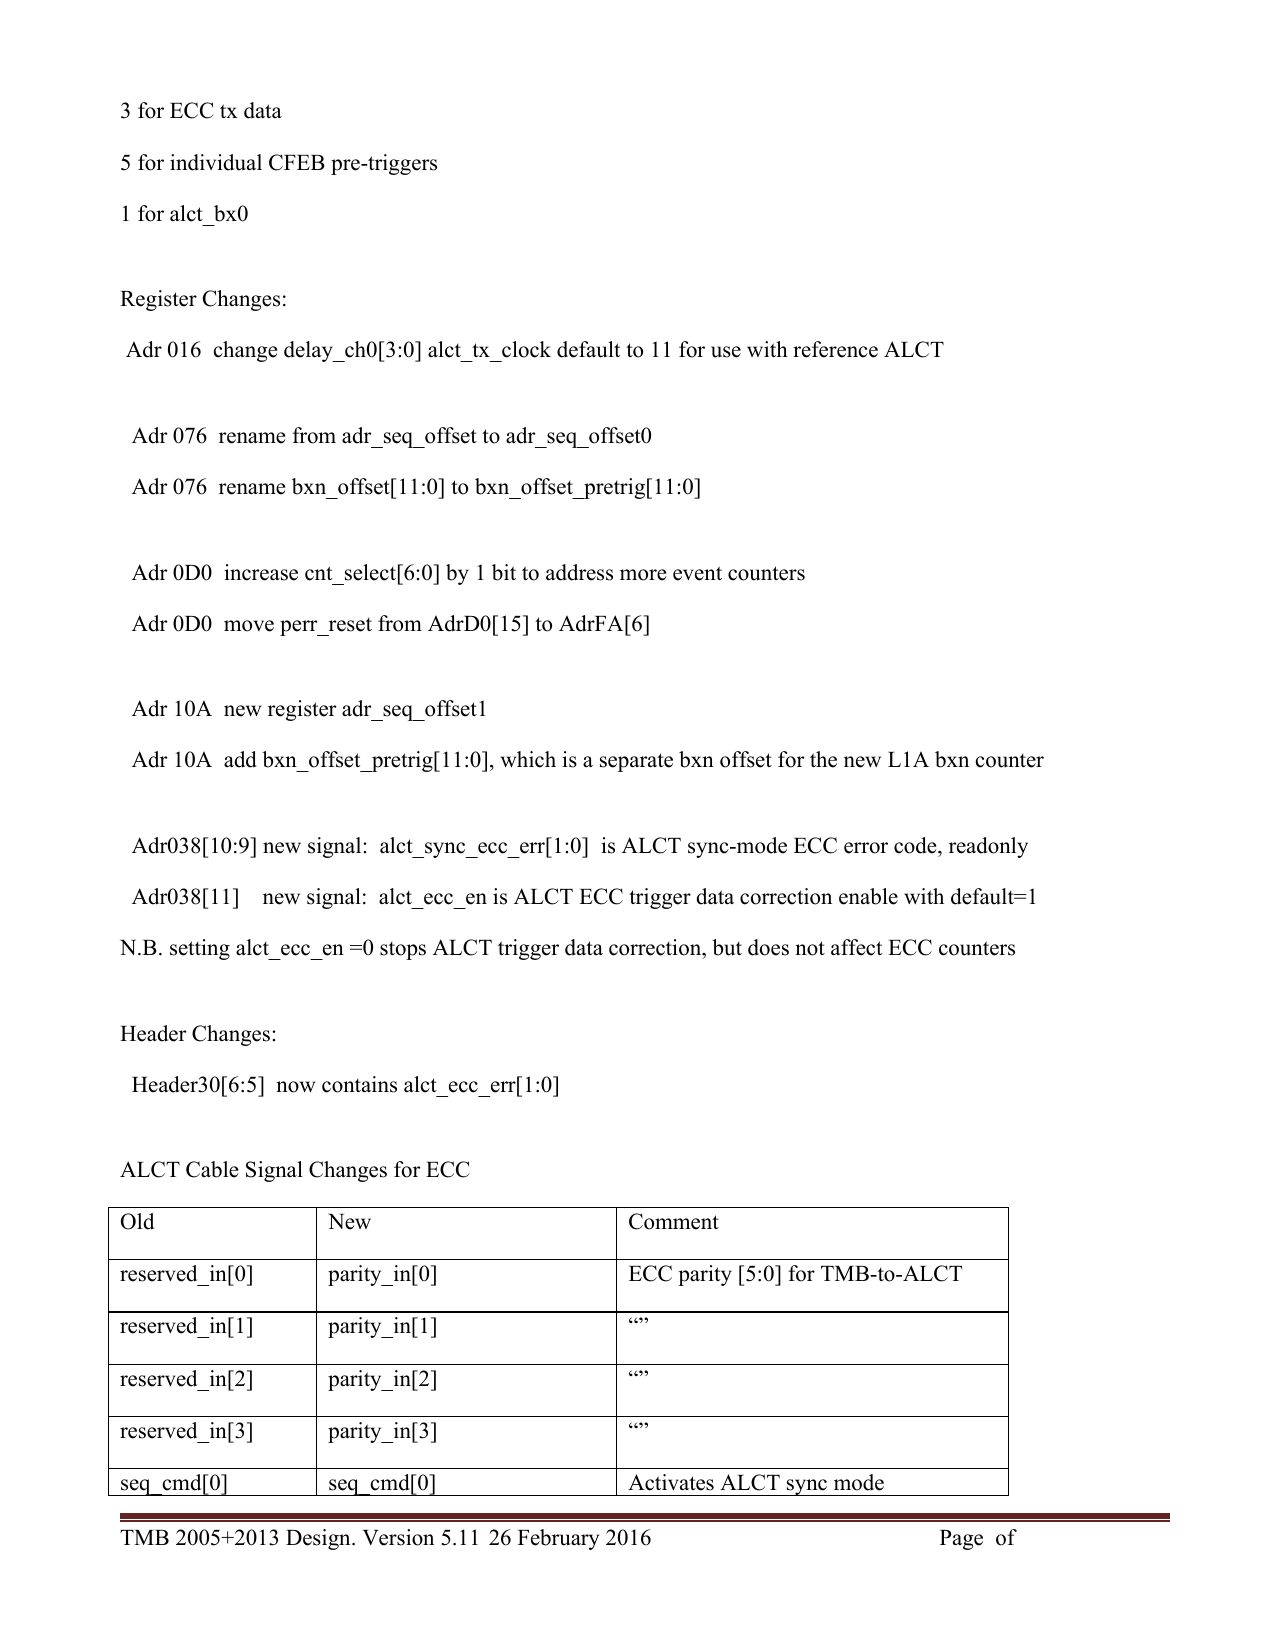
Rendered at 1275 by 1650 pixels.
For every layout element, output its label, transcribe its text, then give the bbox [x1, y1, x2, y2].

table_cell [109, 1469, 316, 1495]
text Header Changes: [120, 1019, 1170, 1046]
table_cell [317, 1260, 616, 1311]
text Adr 076 rename from adr_seq_offset to adr_seq_offset0 [120, 422, 1170, 448]
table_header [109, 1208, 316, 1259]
text 1 for alct_bx0 [120, 199, 1170, 226]
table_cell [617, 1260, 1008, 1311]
text Adr 0D0 move perr_reset from AdrD0[15] to AdrFA[6] [120, 609, 1170, 636]
text Adr 10A new register adr_seq_offset1 [120, 695, 1170, 722]
text Adr 016 change delay_ch0[3:0] alct_tx_clock default to 11 for use with reference ALCT [120, 336, 1170, 363]
text Register Changes: [120, 285, 1170, 312]
text Adr 0D0 increase cnt_select[6:0] by 1 bit to address more event counters [120, 558, 1170, 585]
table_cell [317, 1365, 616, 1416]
text N.B. setting alct_ecc_en =0 stops ALCT trigger data correction, but does not affect ECC counters [120, 934, 1170, 960]
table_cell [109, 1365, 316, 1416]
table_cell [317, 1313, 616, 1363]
text Adr038[11] new signal: alct_ecc_en is ALCT ECC trigger data correction enable with default=1 [120, 883, 1170, 909]
text Header30[6:5] now contains alct_ecc_err[1:0] [120, 1071, 1170, 1097]
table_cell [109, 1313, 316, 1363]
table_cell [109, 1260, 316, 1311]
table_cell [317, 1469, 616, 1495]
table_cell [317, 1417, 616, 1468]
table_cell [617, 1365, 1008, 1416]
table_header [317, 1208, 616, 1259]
text ALCT Cable Signal Changes for ECC [120, 1156, 1170, 1183]
text Adr038[10:9] new signal: alct_sync_ecc_err[1:0] is ALCT sync-mode ECC error code, readonly [120, 832, 1170, 858]
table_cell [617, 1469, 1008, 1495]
text 3 for ECC tx data [120, 97, 1170, 124]
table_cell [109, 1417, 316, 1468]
text Adr 076 rename bxn_offset[11:0] to bxn_offset_pretrig[11:0] [120, 473, 1170, 499]
text Adr 10A add bxn_offset_pretrig[11:0], which is a separate bxn offset for the new L1A bxn counter [120, 746, 1170, 773]
text 5 for individual CFEB pre-triggers [120, 148, 1170, 175]
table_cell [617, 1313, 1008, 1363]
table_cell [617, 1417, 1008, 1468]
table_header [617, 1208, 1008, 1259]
